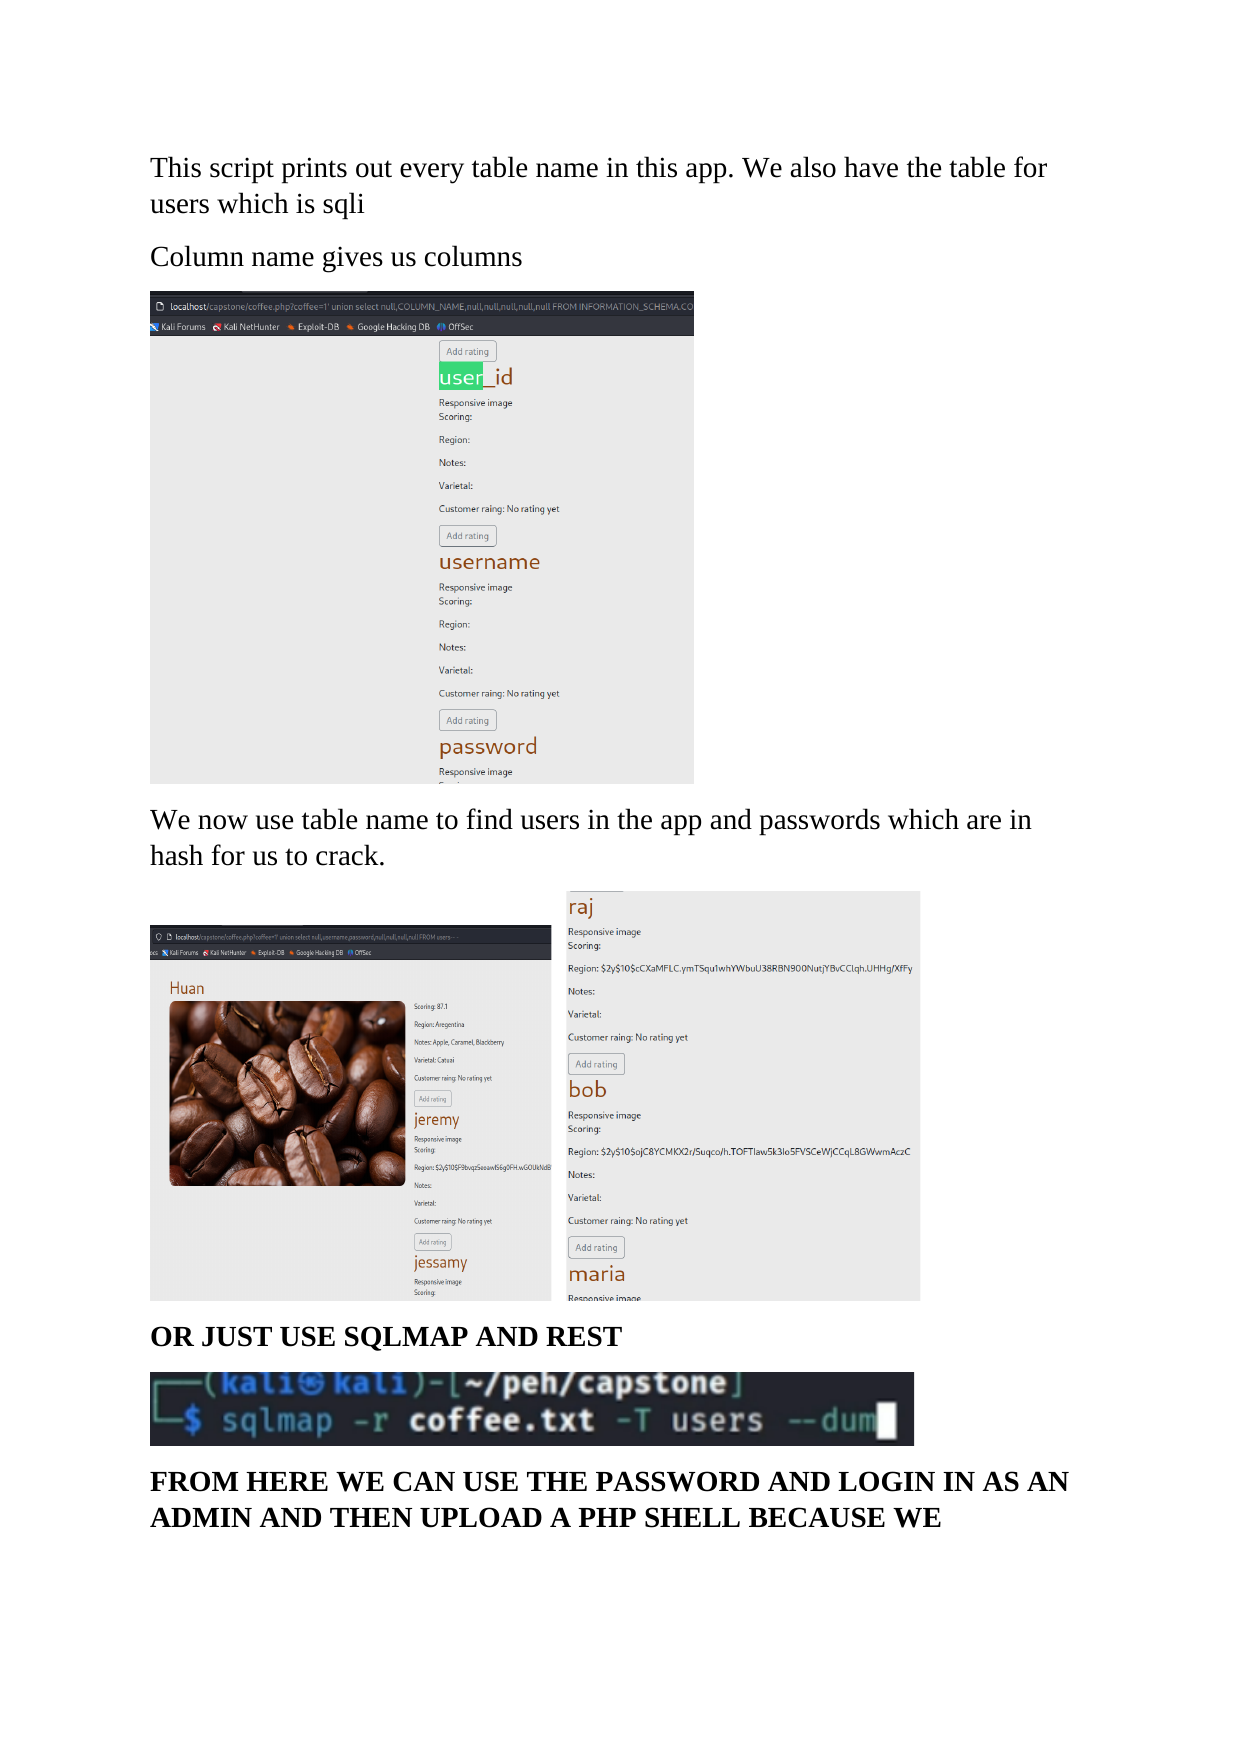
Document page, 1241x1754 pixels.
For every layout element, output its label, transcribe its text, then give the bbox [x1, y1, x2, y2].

text Column name gives us columns [150, 239, 1090, 272]
picture [566, 891, 921, 1301]
text This script prints out every table name in this app. We also have the table for users which is sqli [150, 150, 1090, 220]
picture [150, 1372, 915, 1446]
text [150, 1464, 1090, 1534]
text OR JUST USE SQLMAP AND REST [150, 1319, 1090, 1353]
text We now use table name to find users in the app and passwords which are in hash for us to crack. [150, 802, 1090, 872]
picture [150, 291, 694, 784]
picture [150, 925, 552, 1301]
